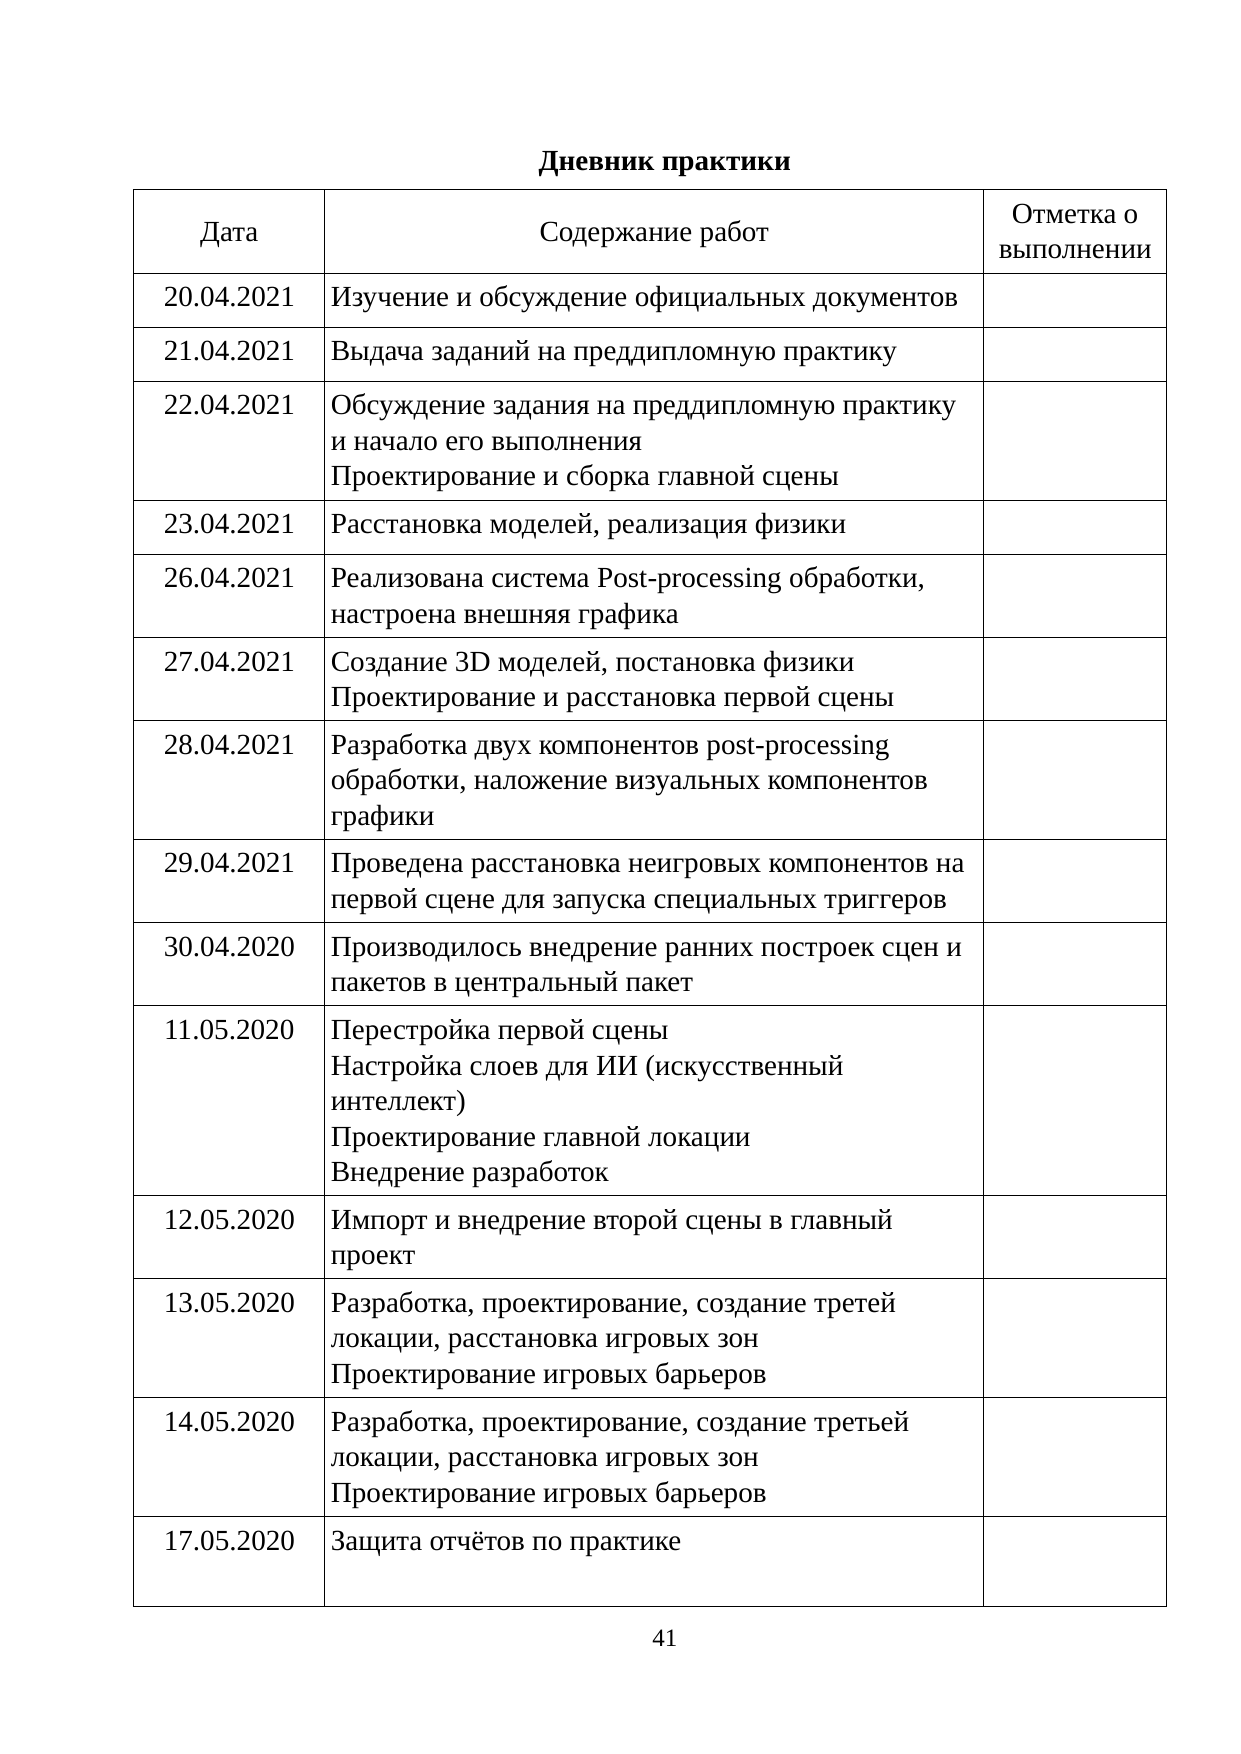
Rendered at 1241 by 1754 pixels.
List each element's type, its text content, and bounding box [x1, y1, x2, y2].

table_cell [984, 721, 1166, 839]
table_cell 17.05.2020 [134, 1517, 324, 1606]
table_cell Обсуждение задания на преддипломную практику и начало его выполнения Проектирование и сборка главной сцены [325, 382, 983, 499]
table_cell 26.04.2021 [134, 555, 324, 637]
table_header Отметка о выполнении [984, 190, 1166, 272]
table_cell 22.04.2021 [134, 382, 324, 499]
table_cell [984, 1006, 1166, 1195]
table_cell 12.05.2020 [134, 1196, 324, 1278]
table_cell [984, 1196, 1166, 1278]
table_cell 28.04.2021 [134, 721, 324, 839]
table_cell Проведена расстановка неигровых компонентов на первой сцене для запуска специальных триггеров [325, 840, 983, 922]
table_cell Расстановка моделей, реализация физики [325, 501, 983, 554]
table_cell Производилось внедрение ранних построек сцен и пакетов в центральный пакет [325, 923, 983, 1005]
table_cell Разработка двух компонентов post-processing обработки, наложение визуальных компонентов графики [325, 721, 983, 839]
table_cell 11.05.2020 [134, 1006, 324, 1195]
table_cell Разработка, проектирование, создание третьей локации, расстановка игровых зон Проектирование игровых барьеров [325, 1398, 983, 1516]
subtitle Дневник практики [177, 143, 1152, 177]
table_cell 30.04.2020 [134, 923, 324, 1005]
table_cell [984, 840, 1166, 922]
table_cell [984, 555, 1166, 637]
table_cell Реализована система Post-processing обработки, настроена внешняя графика [325, 555, 983, 637]
table_cell Создание 3D моделей, постановка физики Проектирование и расстановка первой сцены [325, 638, 983, 720]
table_cell [984, 1517, 1166, 1606]
table_cell 27.04.2021 [134, 638, 324, 720]
table_cell [984, 638, 1166, 720]
table_cell Защита отчётов по практике [325, 1517, 983, 1606]
table_cell 23.04.2021 [134, 501, 324, 554]
table_cell 29.04.2021 [134, 840, 324, 922]
table_cell Разработка, проектирование, создание третей локации, расстановка игровых зон Проектирование игровых барьеров [325, 1279, 983, 1397]
table_cell [984, 274, 1166, 327]
table_cell Выдача заданий на преддипломную практику [325, 328, 983, 381]
table_cell Изучение и обсуждение официальных документов [325, 274, 983, 327]
table_cell 13.05.2020 [134, 1279, 324, 1397]
table_cell [984, 1398, 1166, 1516]
table_cell [984, 328, 1166, 381]
table_cell 14.05.2020 [134, 1398, 324, 1516]
table_cell [984, 382, 1166, 499]
table_cell 21.04.2021 [134, 328, 324, 381]
table_header Содержание работ [325, 190, 983, 272]
table_cell [984, 923, 1166, 1005]
table_cell 20.04.2021 [134, 274, 324, 327]
table_cell Перестройка первой сцены Настройка слоев для ИИ (искусственный интеллект) Проектирование главной локации Внедрение разработок [325, 1006, 983, 1195]
table_cell [984, 1279, 1166, 1397]
table_header Дата [134, 190, 324, 272]
table_cell [984, 501, 1166, 554]
table_cell Импорт и внедрение второй сцены в главный проект [325, 1196, 983, 1278]
